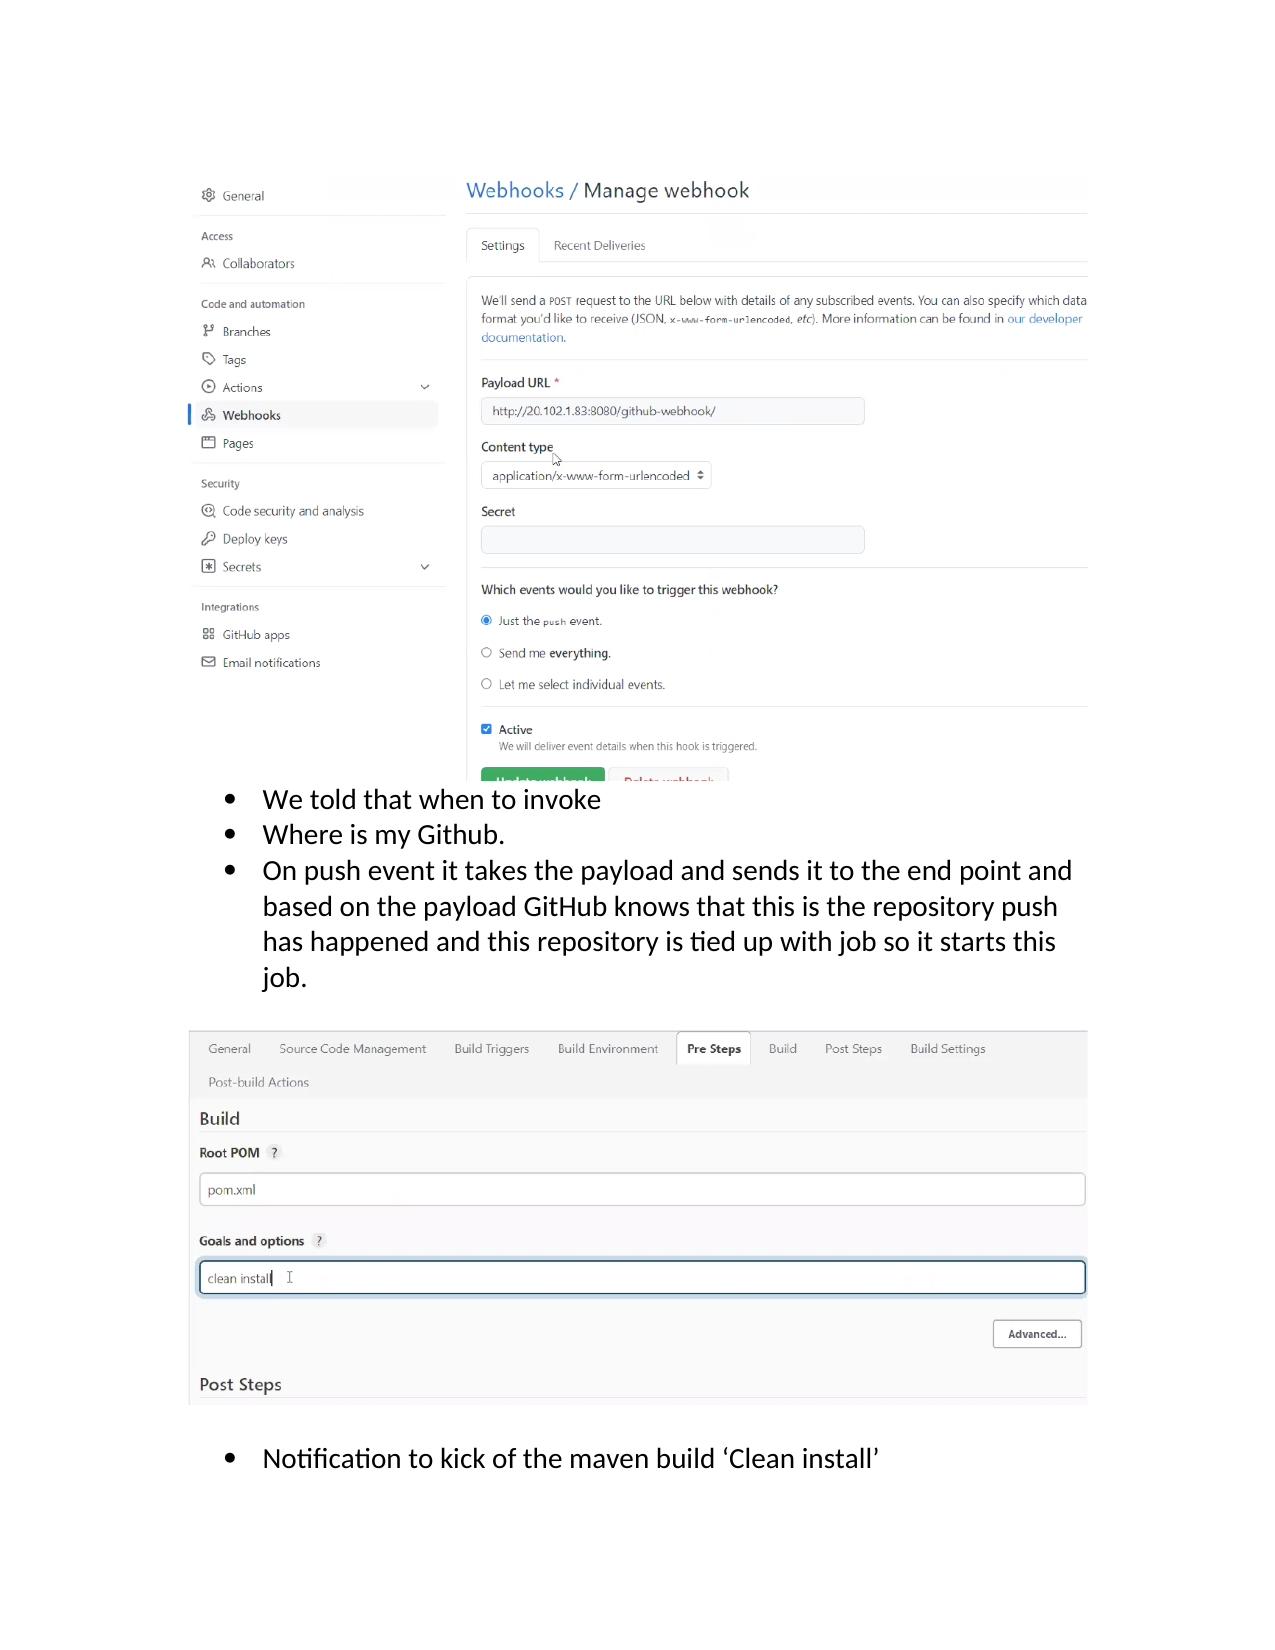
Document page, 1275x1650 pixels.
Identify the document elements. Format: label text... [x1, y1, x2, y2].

picture [187, 1030, 1088, 1405]
list On push event it takes the payload and sends it to the end point and based on the payload GitHub knows that this is the repository push has happened and this repository is tied up with job so it starts this job. [225, 852, 1087, 994]
list Where is my Github. [225, 816, 1087, 852]
list Notification to kick of the maven build ‘Clean install’ [225, 1440, 1087, 1476]
list We told that when to invoke [225, 781, 1087, 816]
picture [187, 178, 1088, 781]
